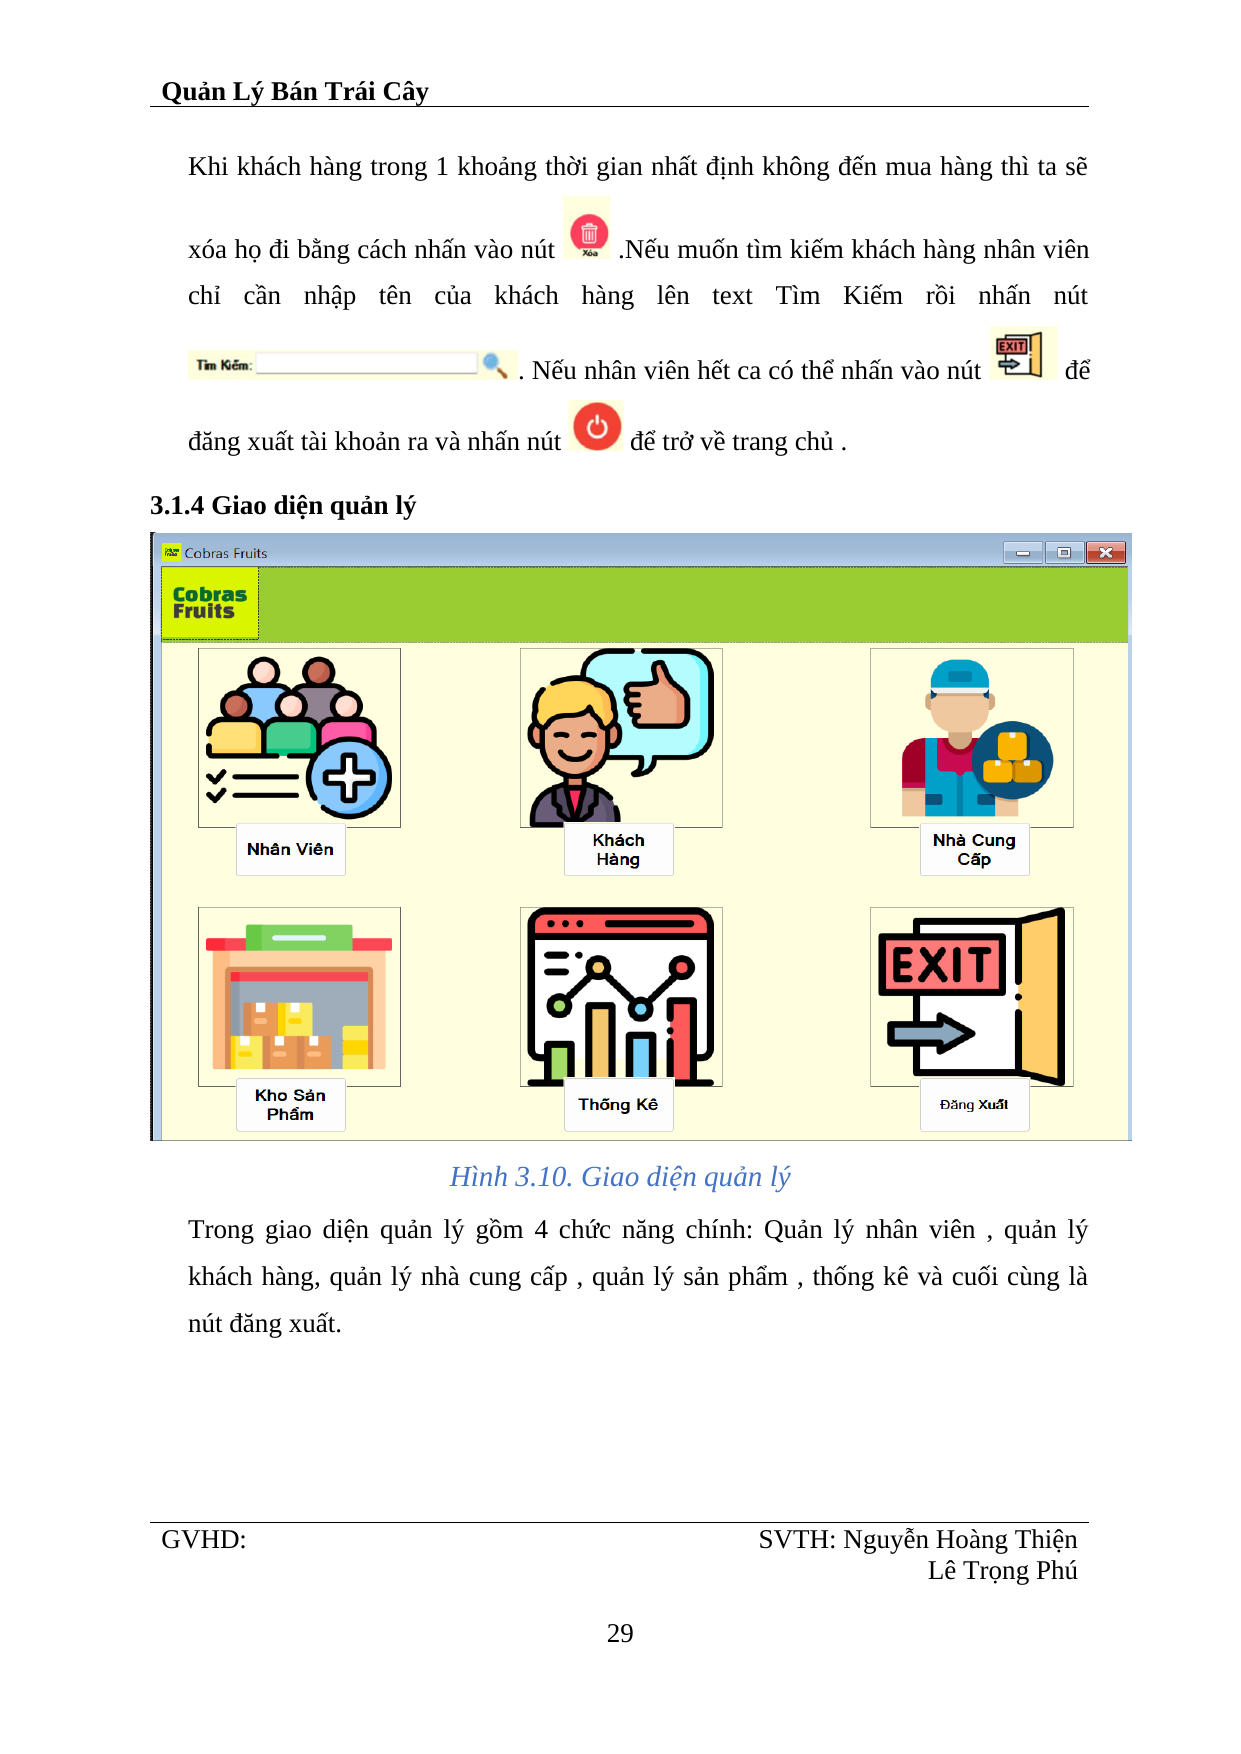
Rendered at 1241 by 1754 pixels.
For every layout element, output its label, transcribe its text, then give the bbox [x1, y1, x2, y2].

subtitle Giao diện quản lý [150, 489, 1090, 520]
text Hình 3.10. Giao diện quản lý [150, 1159, 1090, 1193]
picture [150, 532, 1132, 1141]
text Trong giao diện quản lý gồm 4 chức năng chính: Quản lý nhân viên , quản lý khách hàng, quản lý nhà cung cấp , quản lý sản phẩm , thống kê và cuối cùng là nút đăng xuất. [188, 1213, 1090, 1338]
picture [187, 350, 518, 380]
picture [568, 400, 624, 451]
picture [989, 326, 1058, 380]
picture [563, 196, 611, 259]
text Khi khách hàng trong 1 khoảng thời gian nhất định không đến mua hàng thì ta sẽ xóa họ đi bằng cách nhấn vào nút .Nếu muốn tìm kiếm khách hàng nhân viên chỉ cần nhập tên của khách hàng lên text Tìm Kiếm rồi nhấn nút . Nếu nhân viên hết ca có thể nhấn vào nút để đăng xuất tài khoản ra và nhấn nút để trở về trang chủ . [188, 150, 1090, 457]
